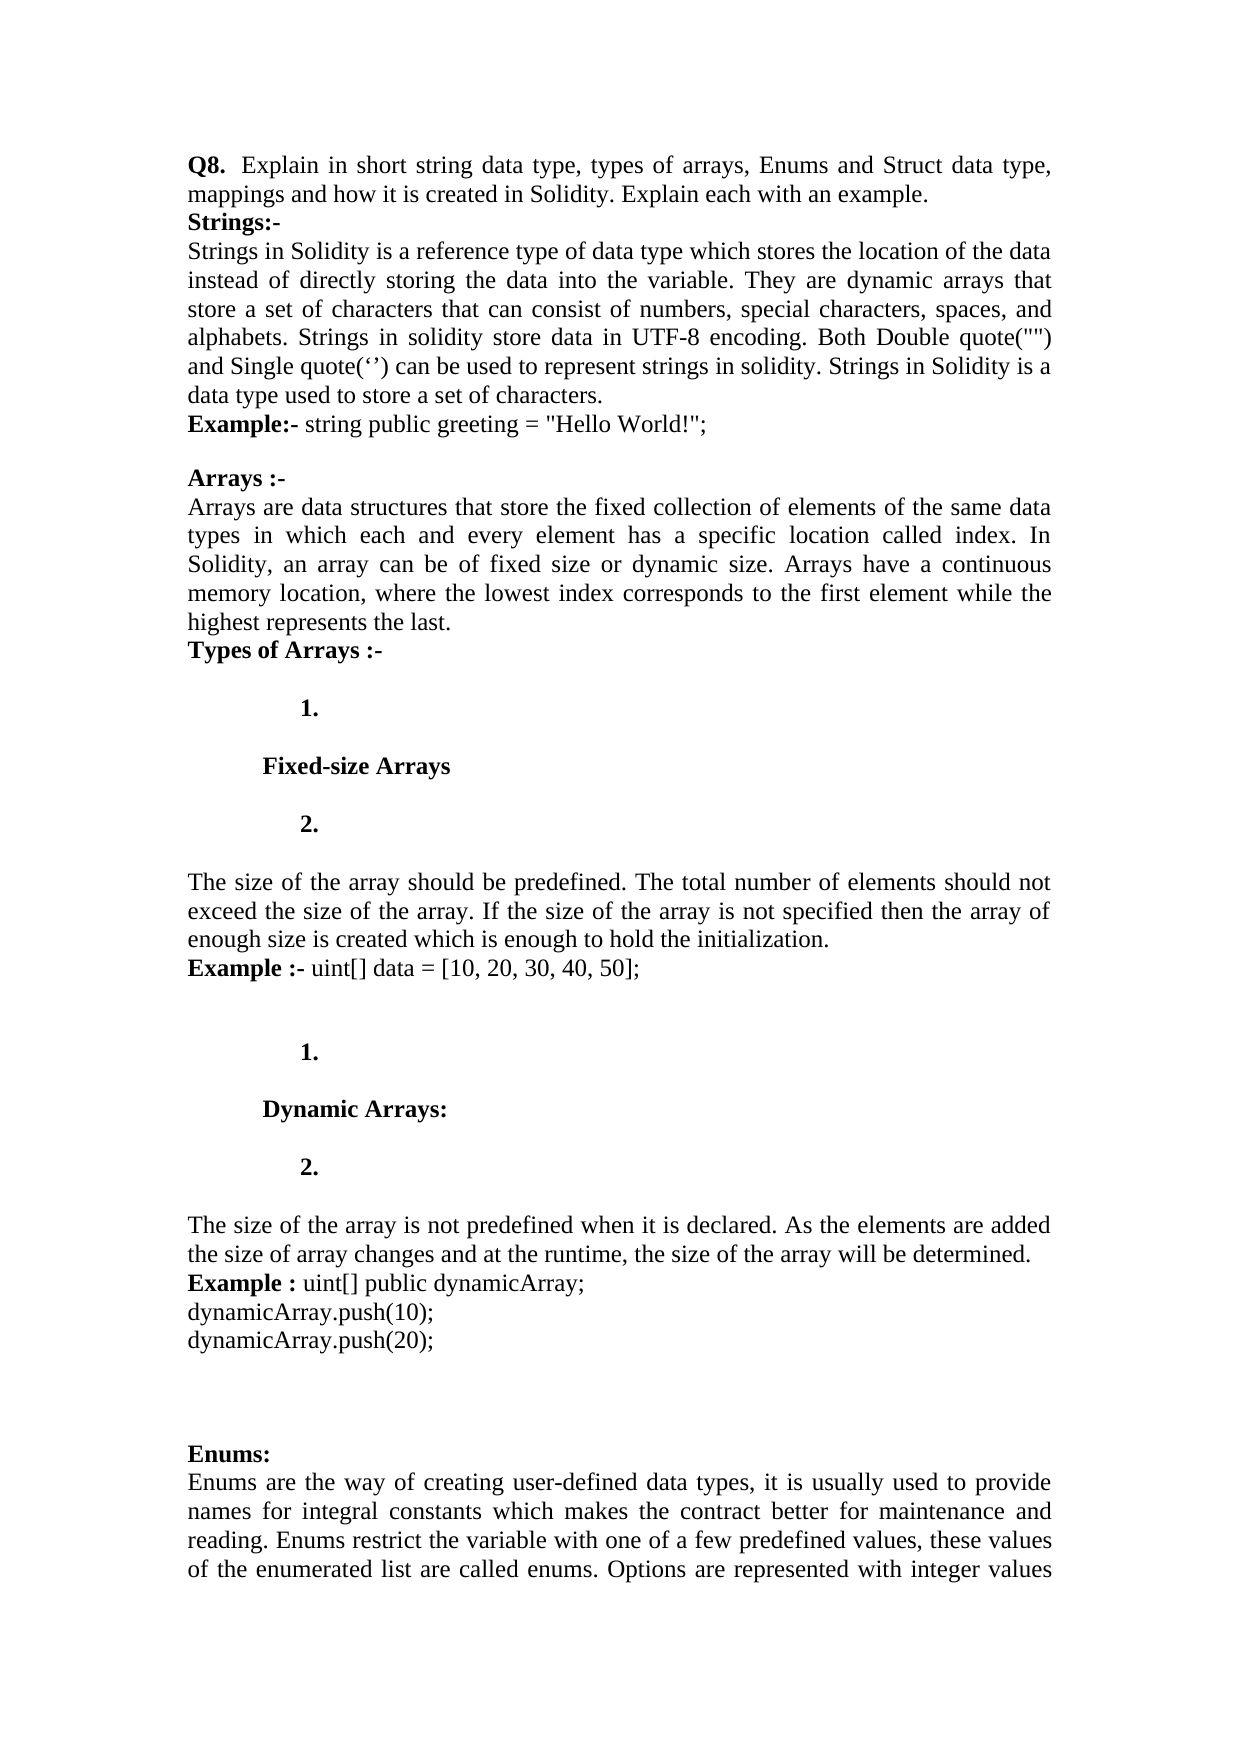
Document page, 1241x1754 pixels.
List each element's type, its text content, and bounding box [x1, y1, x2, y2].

text Example:- string public greeting = "Hello World!"; [187, 409, 1053, 437]
text Enums: [187, 1439, 1053, 1467]
text Strings:- [187, 207, 1053, 236]
text Strings in Solidity is a reference type of data type which stores the location of the data instead of directly storing the data into the variable. They are dynamic arrays that store a set of characters that can consist of numbers, special characters, spaces, and alphabets. Strings in solidity store data in UTF-8 encoding. Both Double quote("") and Single quote(‘’) can be used to represent strings in solidity. Strings in Solidity is a data type used to store a set of characters. [187, 236, 1053, 409]
text Types of Arrays :- [187, 635, 1053, 664]
text Arrays :- [187, 463, 1053, 492]
text The size of the array should be predefined. The total number of elements should not exceed the size of the array. If the size of the array is not specified then the array of enough size is created which is enough to hold the initialization. [187, 867, 1053, 953]
text dynamicArray.push(20); [187, 1325, 1053, 1354]
text Example : uint[] public dynamicArray; [187, 1268, 1053, 1297]
text dynamicArray.push(10); [187, 1297, 1053, 1325]
text Example :- uint[] data = [10, 20, 30, 40, 50]; [187, 953, 1053, 982]
text Dynamic Arrays: [262, 1094, 1053, 1123]
text The size of the array is not predefined when it is declared. As the elements are added the size of array changes and at the runtime, the size of the array will be determined. [187, 1210, 1053, 1268]
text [187, 1467, 1053, 1582]
text Q8. Explain in short string data type, types of arrays, Enums and Struct data type, mappings and how it is created in Solidity. Explain each with an example. [187, 150, 1053, 207]
text Fixed-size Arrays [262, 751, 1053, 780]
text Arrays are data structures that store the fixed collection of elements of the same data types in which each and every element has a specific location called index. In Solidity, an array can be of fixed size or dynamic size. Arrays have a continuous memory location, where the lowest index corresponds to the first element while the highest represents the last. [187, 492, 1053, 635]
